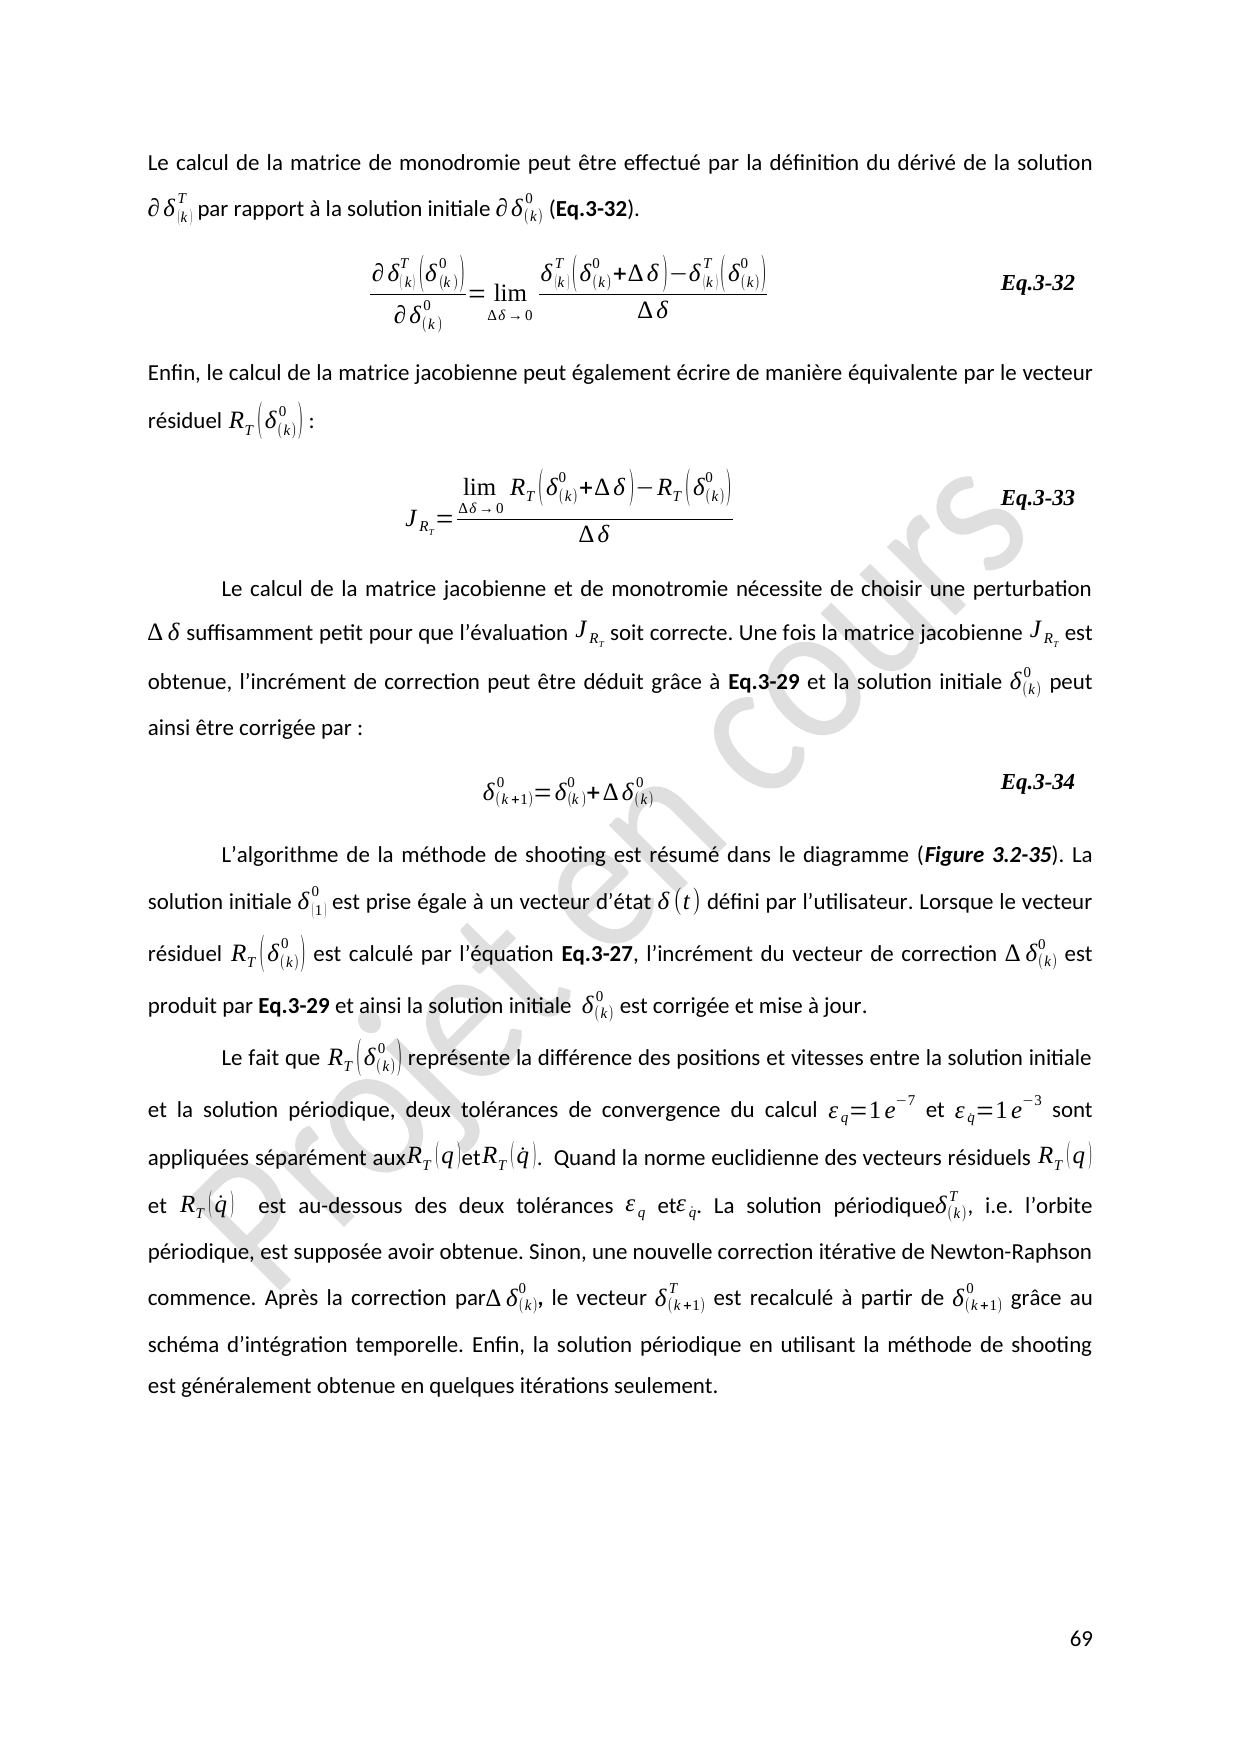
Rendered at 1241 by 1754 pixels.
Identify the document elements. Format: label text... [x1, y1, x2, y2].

table_header [148, 455, 989, 574]
table_header [989, 755, 1093, 840]
table_header [989, 455, 1093, 574]
text Le calcul de la matrice de monodromie peut être effectué par la définition du dérivé de la solution par rapport à la solution initiale (Eq.3-32). [148, 148, 1093, 226]
table_header [148, 755, 989, 840]
text Le calcul de la matrice jacobienne et de monotromie nécessite de choisir une perturbation suffisamment petit pour que l’évaluation soit correcte. Une fois la matrice jacobienne est obtenue, l’incrément de correction peut être déduit grâce à Eq.3-29 et la solution initiale peut ainsi être corrigée par : [148, 574, 1093, 741]
text Enfin, le calcul de la matrice jacobienne peut également écrire de manière équivalente par le vecteur résiduel : [148, 358, 1093, 441]
text Le fait que représente la différence des positions et vitesses entre la solution initiale et la solution périodique, deux tolérances de convergence du calcul et sont appliquées séparément auxet. Quand la norme euclidienne des vecteurs résiduels et est au-dessous des deux tolérances et. La solution périodique, i.e. l’orbite périodique, est supposée avoir obtenue. Sinon, une nouvelle correction itérative de Newton-Raphson commence. Après la correction par, le vecteur est recalculé à partir de grâce au schéma d’intégration temporelle. Enfin, la solution périodique en utilisant la méthode de shooting est généralement obtenue en quelques itérations seulement. [148, 1037, 1093, 1400]
table_header [989, 240, 1093, 358]
table_header [148, 240, 989, 358]
